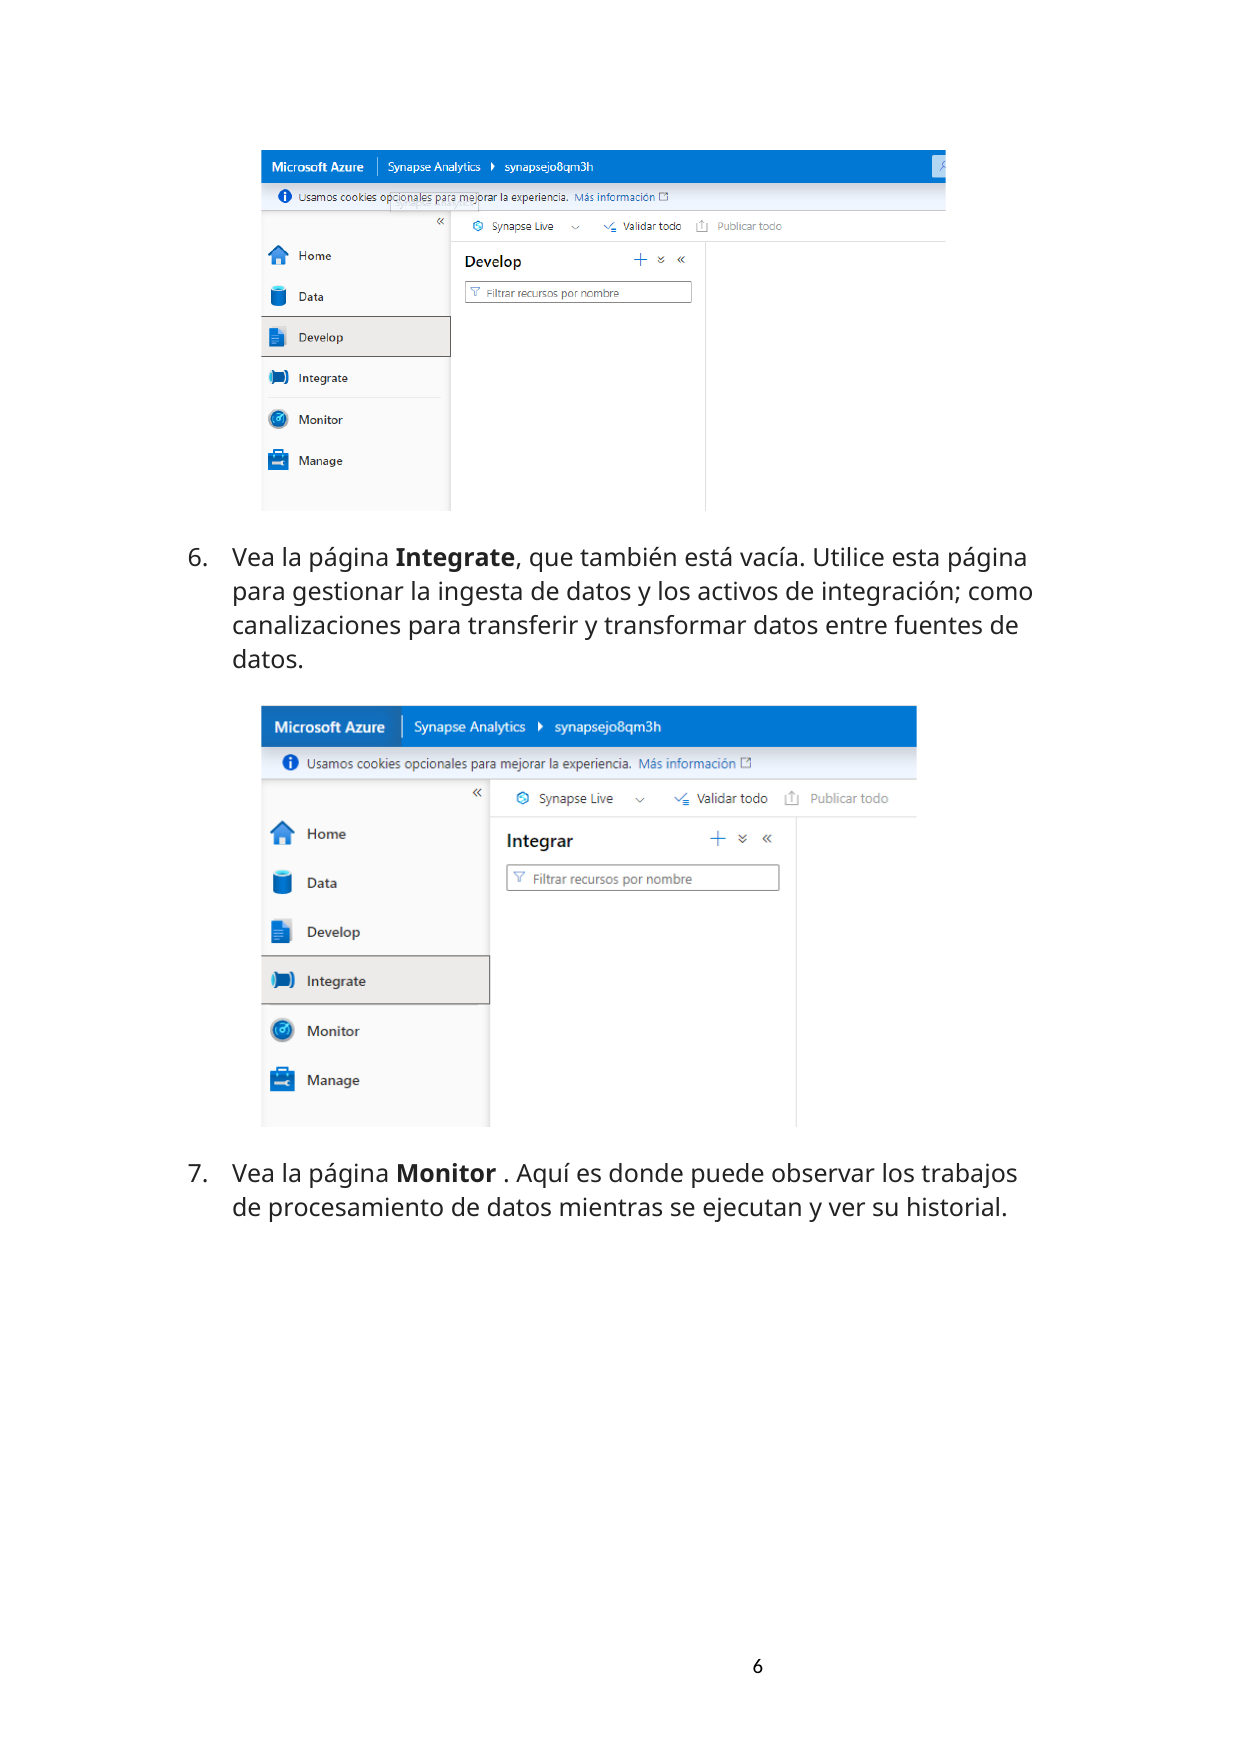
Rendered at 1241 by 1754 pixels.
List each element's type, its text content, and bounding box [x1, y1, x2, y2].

picture [261, 705, 917, 1127]
list Vea la página Monitor . Aquí es donde puede observar los trabajos de procesamiento de datos mientras se ejecutan y ver su historial. [187, 1156, 1053, 1224]
list Vea la página Integrate, que también está vacía. Utilice esta página para gestionar la ingesta de datos y los activos de integración; como canalizaciones para transferir y transformar datos entre fuentes de datos. [187, 539, 1053, 676]
picture [261, 150, 946, 511]
